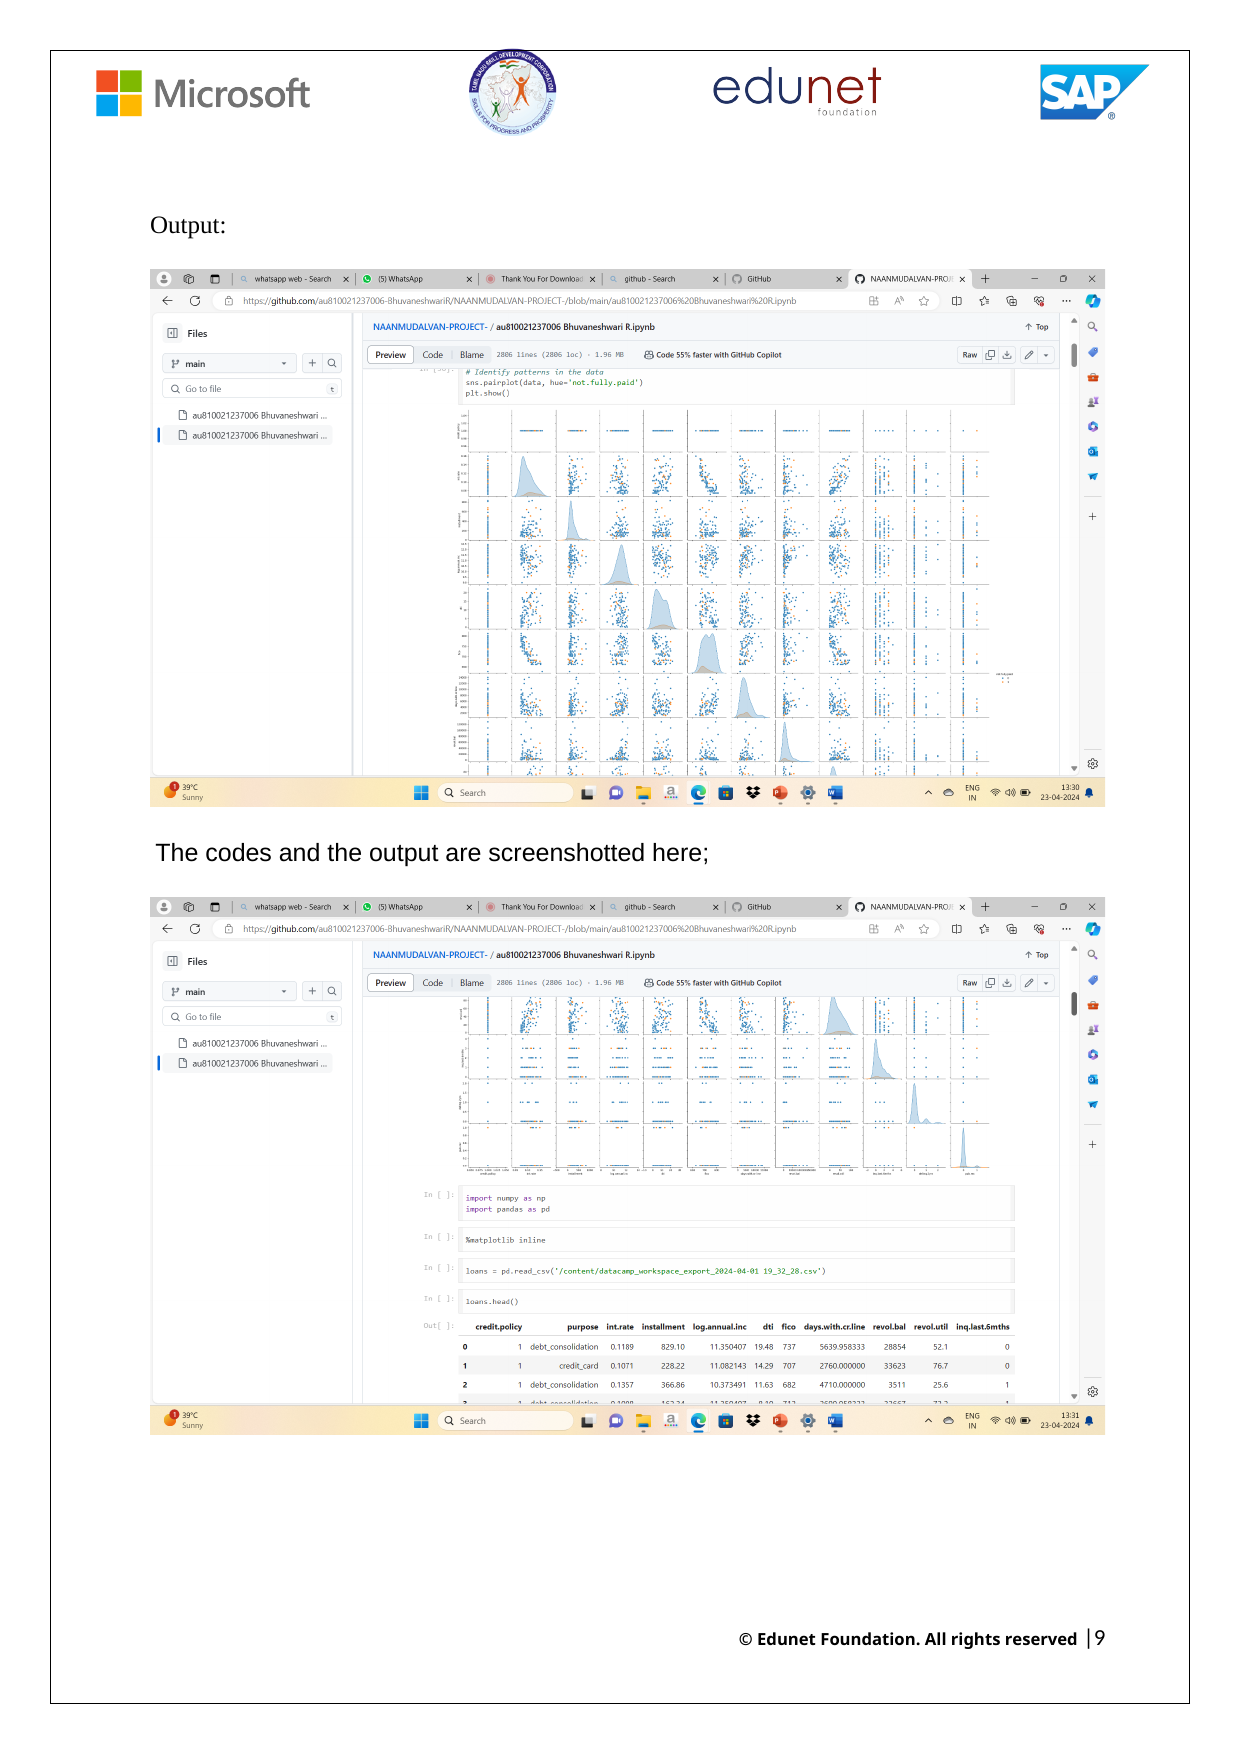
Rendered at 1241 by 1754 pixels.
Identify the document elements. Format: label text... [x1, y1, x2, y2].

picture [466, 51, 558, 137]
text Output: [150, 210, 1105, 238]
picture [91, 65, 316, 121]
picture [466, 45, 558, 50]
picture [150, 269, 1106, 807]
picture [1039, 63, 1151, 121]
text The codes and the output are screenshotted here; [150, 837, 1105, 866]
picture [150, 897, 1106, 1435]
picture [706, 60, 889, 122]
